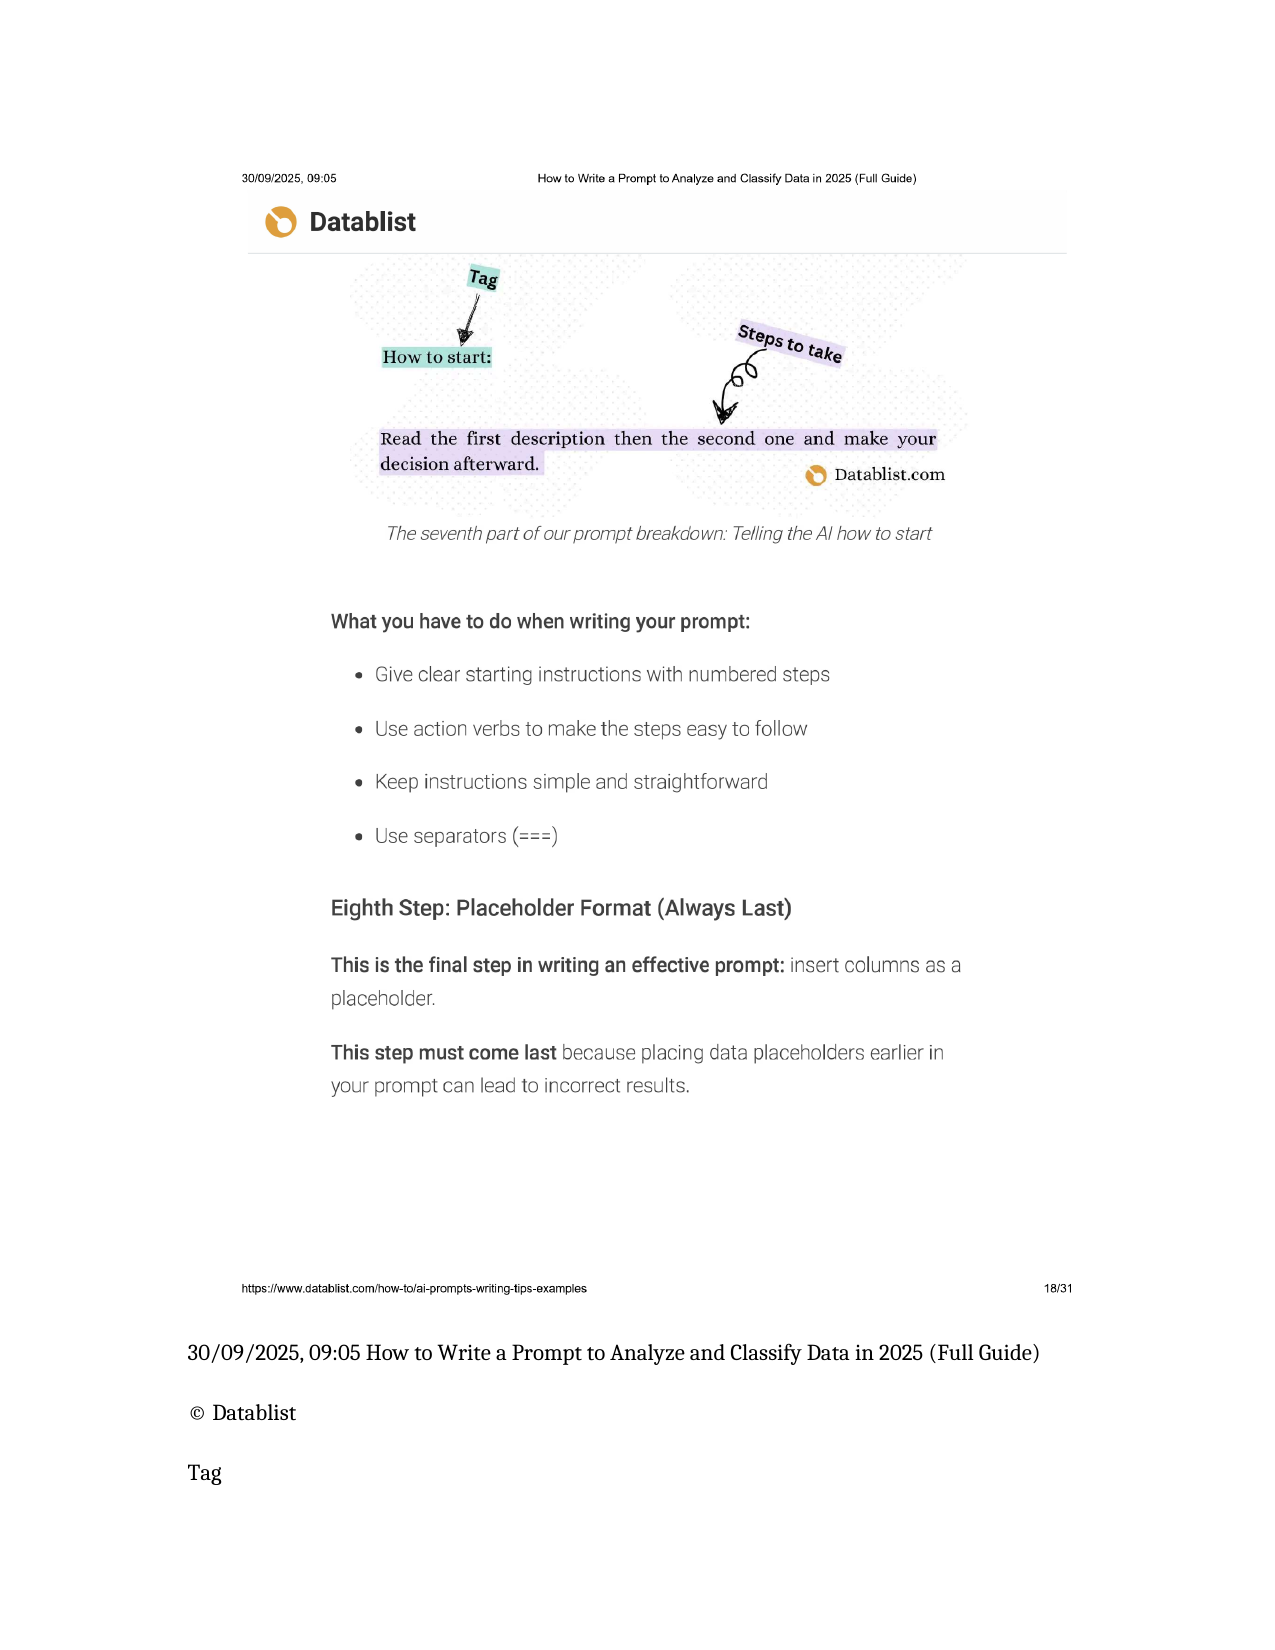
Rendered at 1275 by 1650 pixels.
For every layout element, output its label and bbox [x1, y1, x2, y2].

text [187, 1339, 1087, 1487]
picture [206, 150, 1107, 1315]
